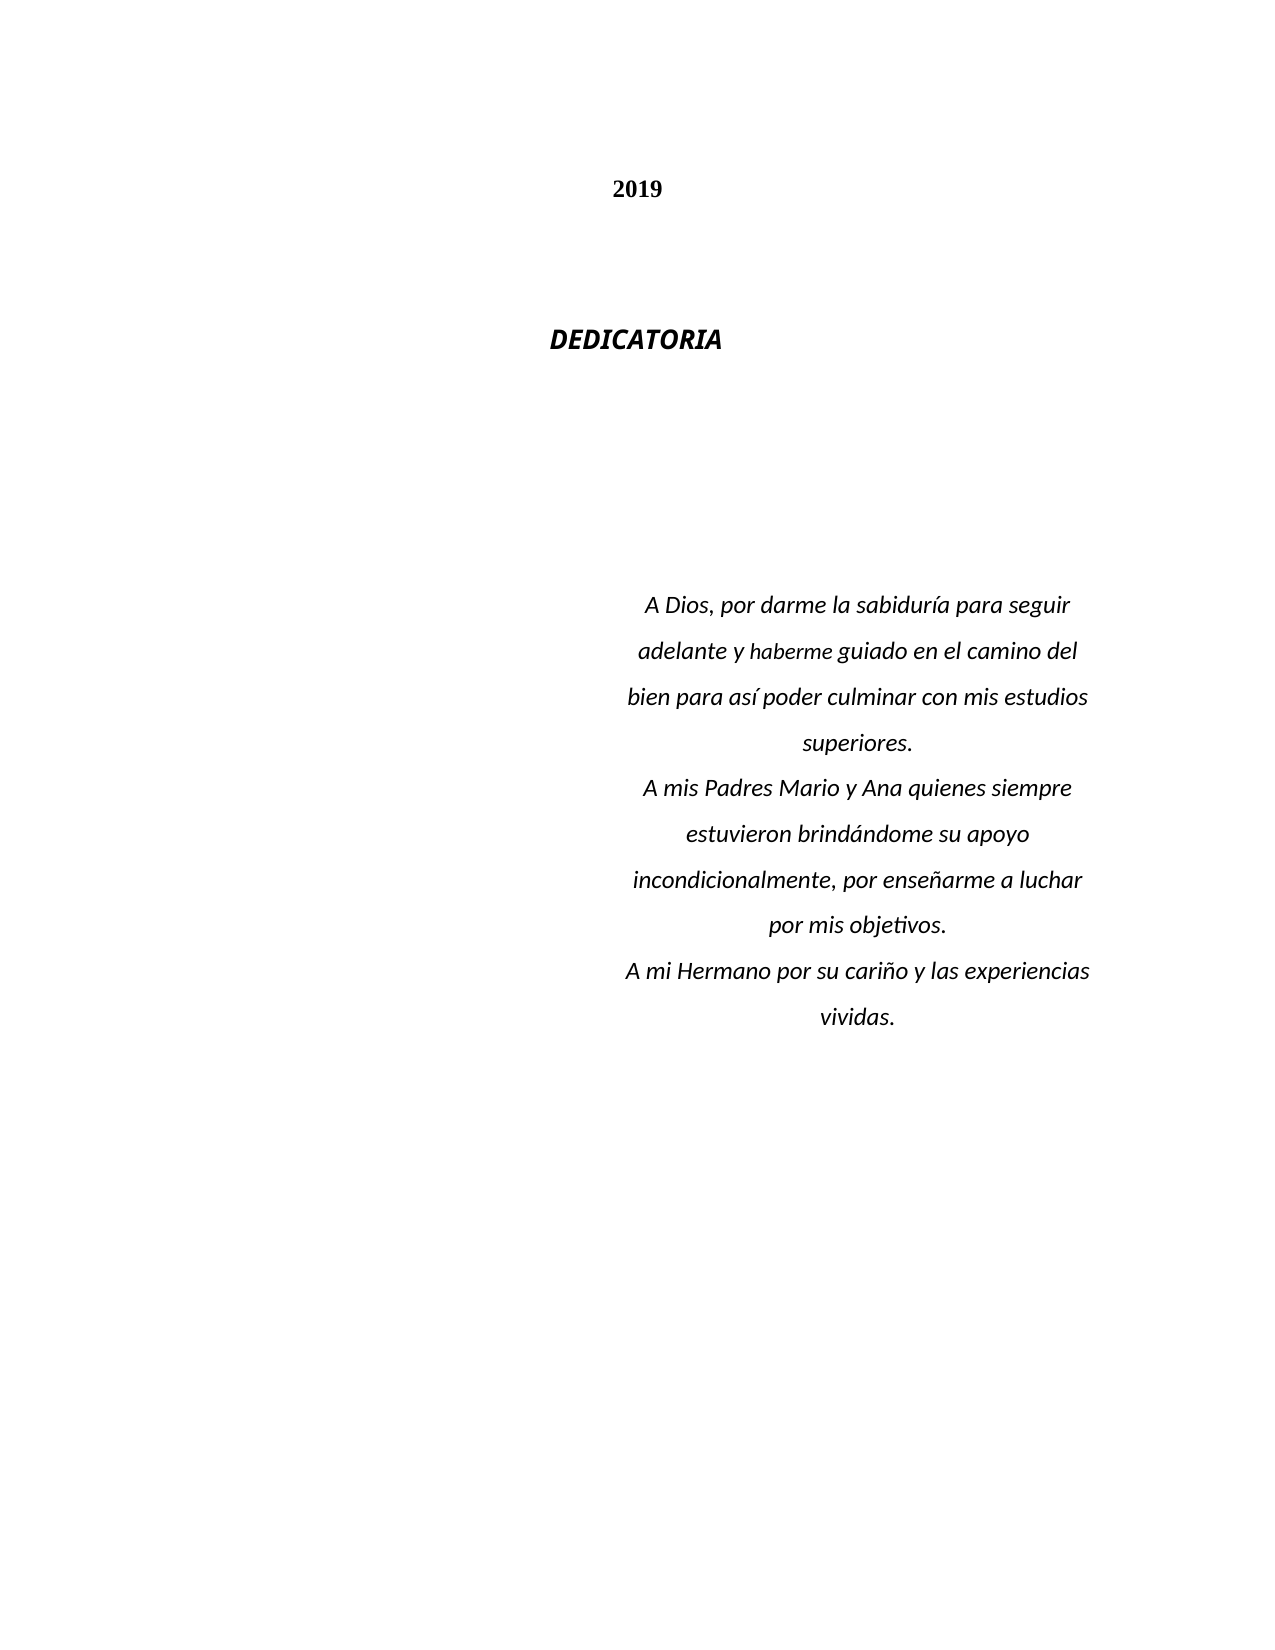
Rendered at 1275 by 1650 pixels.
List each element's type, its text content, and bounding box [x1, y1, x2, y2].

text A Dios, por darme la sabiduría para seguir adelante y haberme guiado en el camino del bien para así poder culminar con mis estudios superiores. [620, 589, 1098, 757]
text DEDICATORIA [177, 320, 1098, 357]
text 2019 [177, 174, 1098, 203]
text A mi Hermano por su cariño y las experiencias vividas. [620, 955, 1098, 1032]
text A mis Padres Mario y Ana quienes siempre estuvieron brindándome su apoyo incondicionalmente, por enseñarme a luchar por mis objetivos. [620, 772, 1098, 940]
